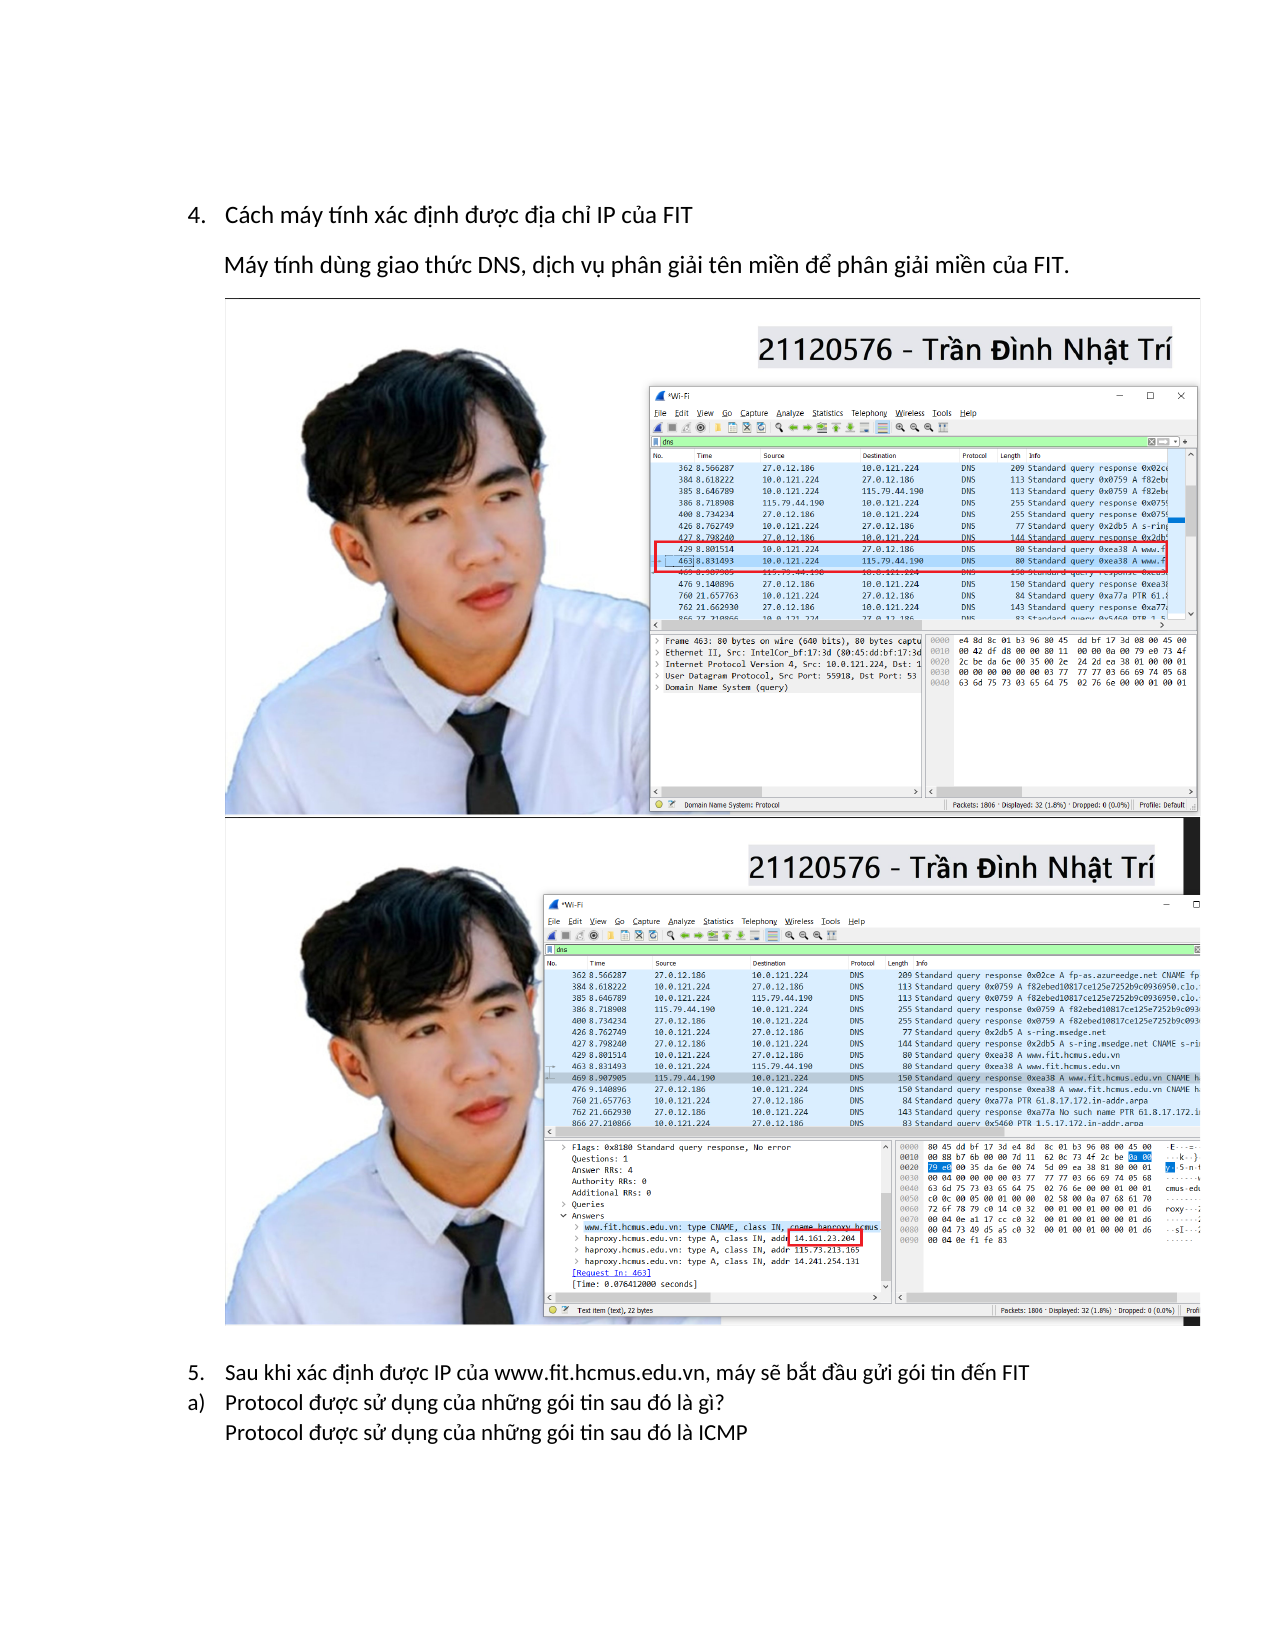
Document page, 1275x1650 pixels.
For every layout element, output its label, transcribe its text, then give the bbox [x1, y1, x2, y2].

list Protocol được sử dụng của những gói tin sau đó là ICMP [225, 1418, 1125, 1446]
list Sau khi xác định được IP của www.fit.hcmus.edu.vn, máy sẽ bắt đầu gửi gói tin đến FIT [187, 1358, 1125, 1386]
text Máy tính dùng giao thức DNS, dịch vụ phân giải tên miền để phân giải miền của FIT. [150, 249, 1125, 280]
list Cách máy tính xác định được địa chỉ IP của FIT [187, 199, 1125, 230]
list Protocol được sử dụng của những gói tin sau đó là gì? [187, 1388, 1125, 1416]
picture [225, 298, 1200, 816]
picture [225, 817, 1200, 1326]
